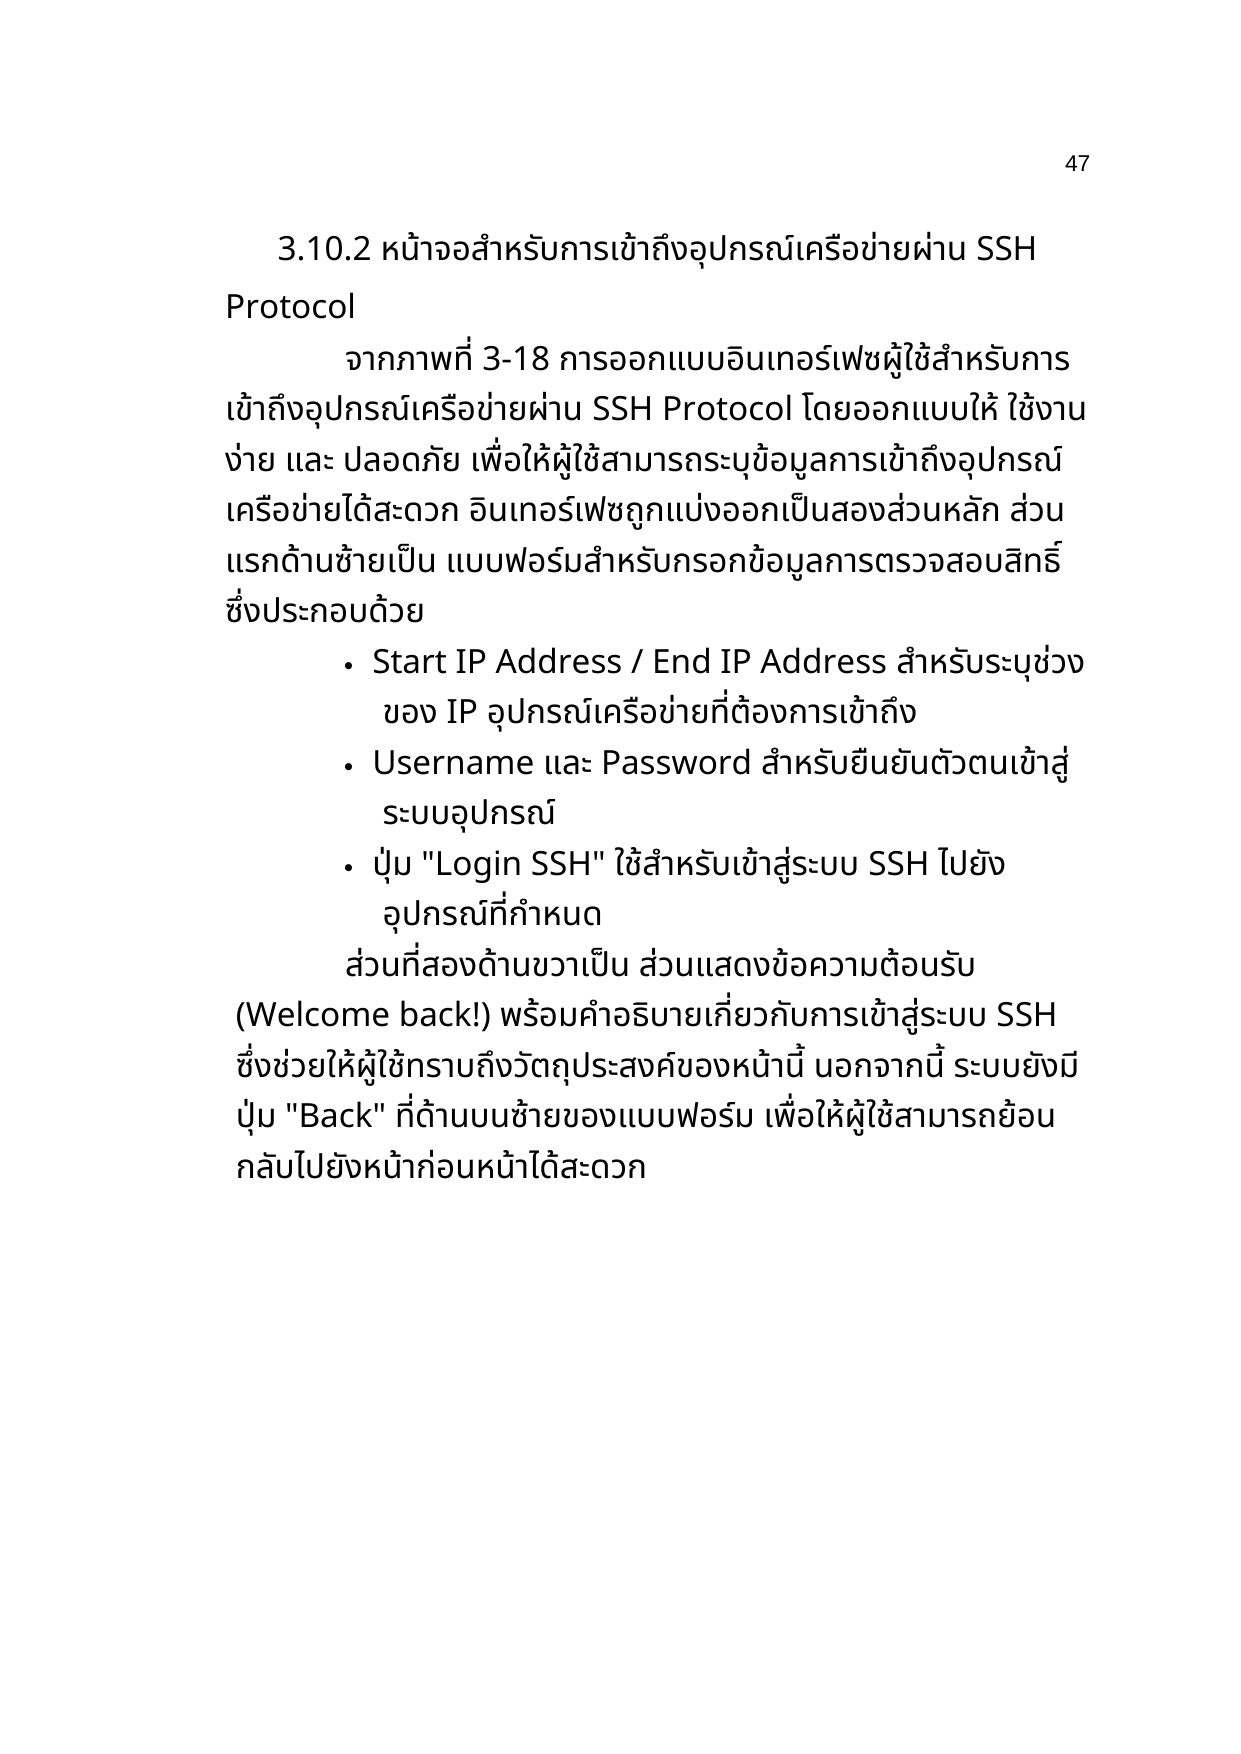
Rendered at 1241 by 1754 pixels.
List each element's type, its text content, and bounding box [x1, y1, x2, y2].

list Username และ Password สำหรับยืนยันตัวตนเข้าสู่ระบบอุปกรณ์ [345, 739, 1090, 840]
text ส่วนที่สองด้านขวาเป็น ส่วนแสดงข้อความต้อนรับ (Welcome back!) พร้อมคำอธิบายเกี่ยวกับการเข้าสู่ระบบ SSH ซึ่งช่วยให้ผู้ใช้ทราบถึงวัตถุประสงค์ของหน้านี้ นอกจากนี้ ระบบยังมีปุ่ม "Back" ที่ด้านบนซ้ายของแบบฟอร์ม เพื่อให้ผู้ใช้สามารถย้อนกลับไปยังหน้าก่อนหน้าได้สะดวก [236, 941, 1090, 1193]
list Start IP Address / End IP Address สำหรับระบุช่วงของ IP อุปกรณ์เครือข่ายที่ต้องการเข้าถึง [345, 637, 1090, 739]
text จากภาพที่ 3-18 การออกแบบอินเทอร์เฟซผู้ใช้สำหรับการเข้าถึงอุปกรณ์เครือข่ายผ่าน SSH Protocol โดยออกแบบให้ ใช้งานง่าย และ ปลอดภัย เพื่อให้ผู้ใช้สามารถระบุข้อมูลการเข้าถึงอุปกรณ์เครือข่ายได้สะดวก อินเทอร์เฟซถูกแบ่งออกเป็นสองส่วนหลัก ส่วนแรกด้านซ้ายเป็น แบบฟอร์มสำหรับกรอกข้อมูลการตรวจสอบสิทธิ์ ซึ่งประกอบด้วย [225, 334, 1090, 637]
subtitle หน้าจอสำหรับการเข้าถึงอุปกรณ์เครือข่ายผ่าน SSH Protocol [225, 225, 1090, 328]
list ปุ่ม "Login SSH" ใช้สำหรับเข้าสู่ระบบ SSH ไปยังอุปกรณ์ที่กำหนด [345, 840, 1090, 941]
